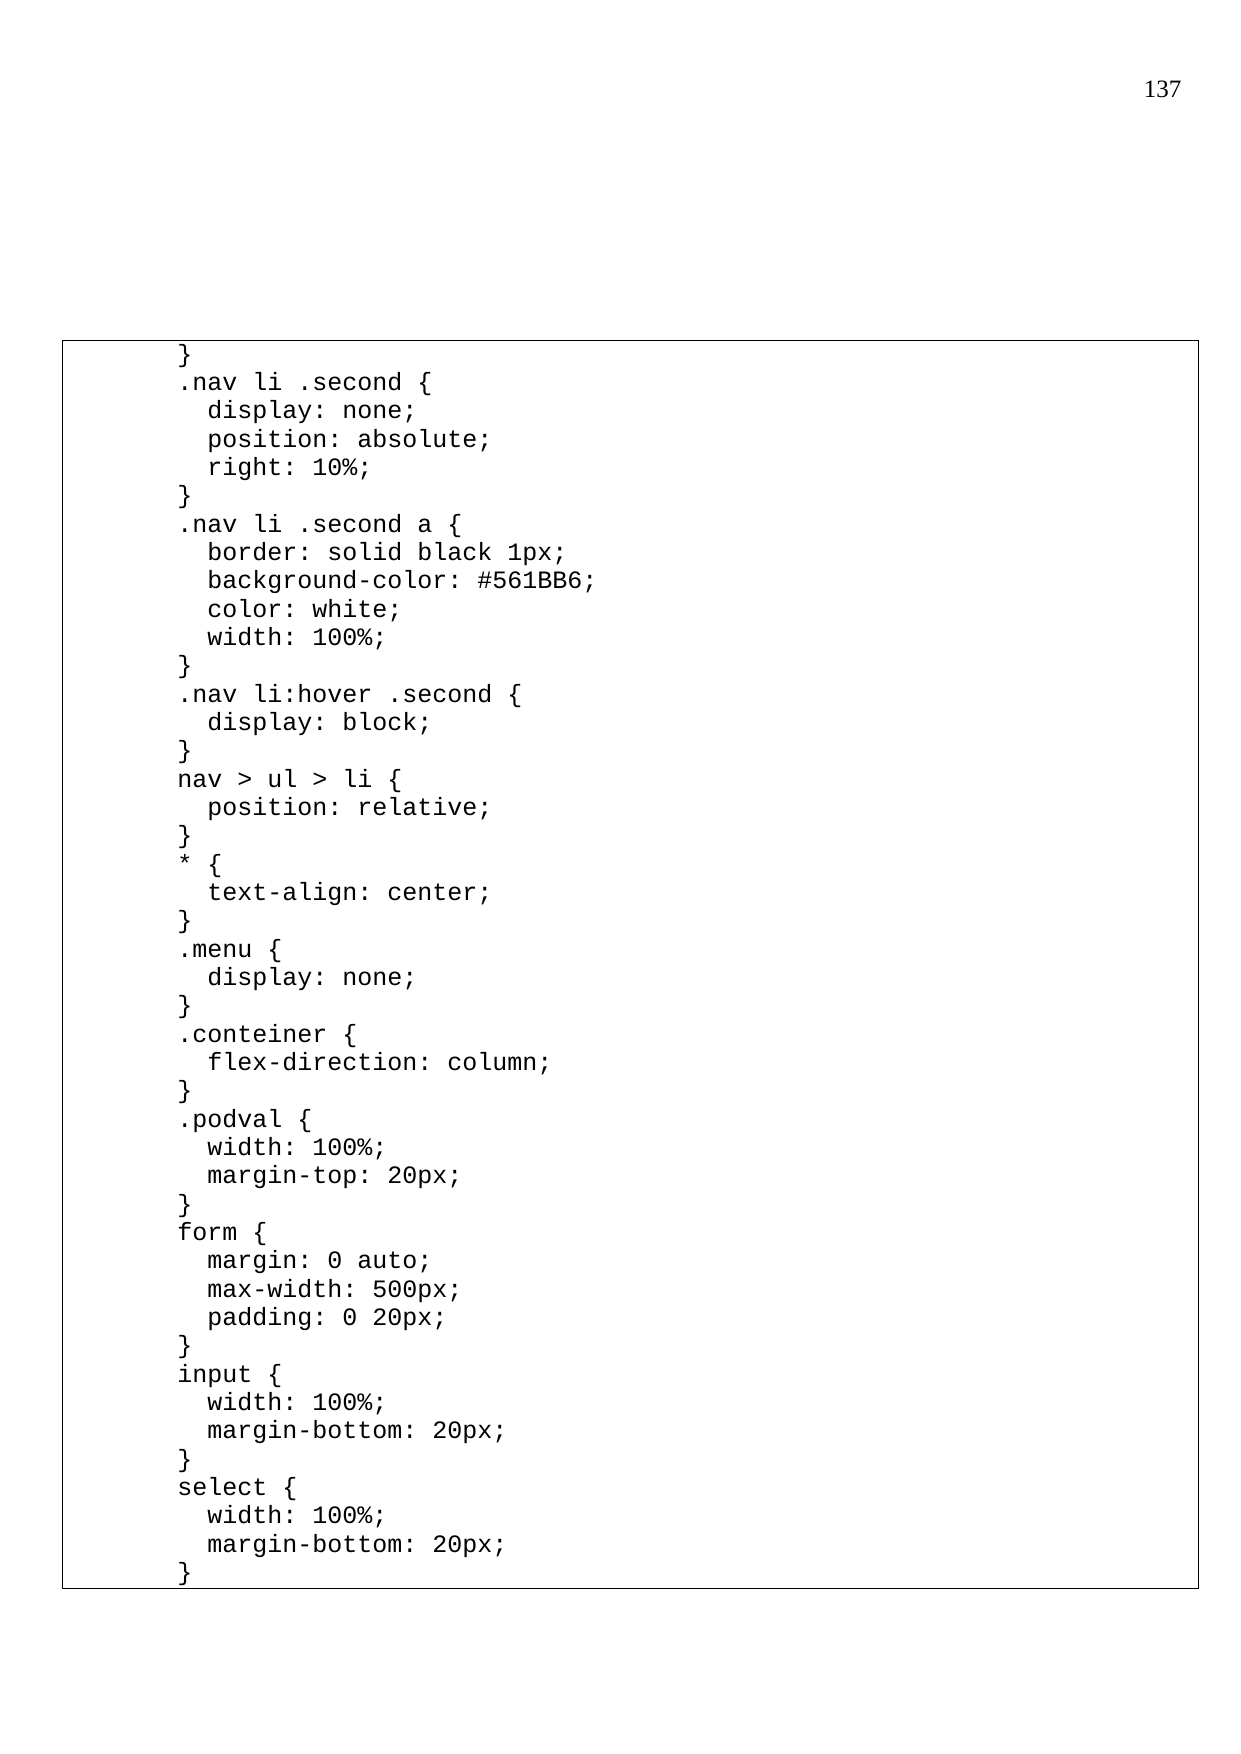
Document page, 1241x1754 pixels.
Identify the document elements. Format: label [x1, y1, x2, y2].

table_header [63, 341, 1198, 1588]
